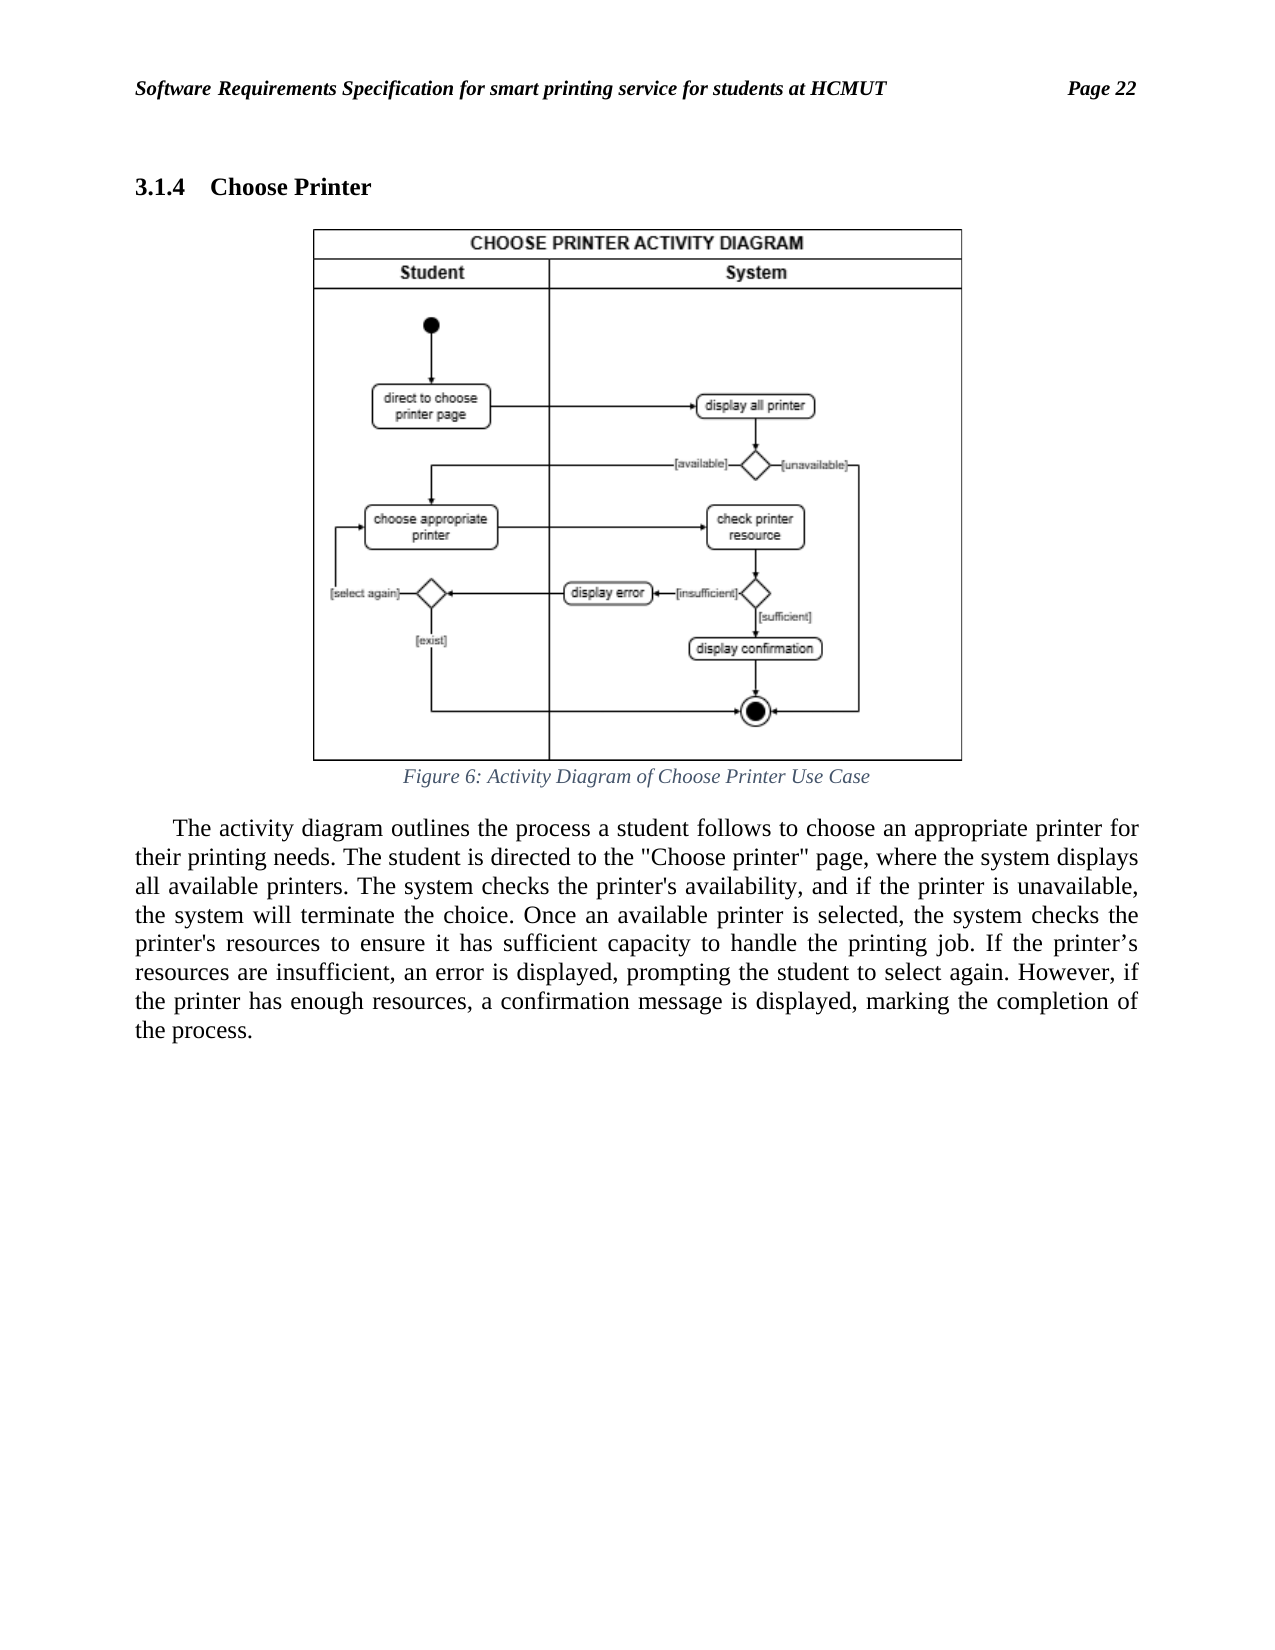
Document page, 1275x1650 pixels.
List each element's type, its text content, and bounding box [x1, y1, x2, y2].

subtitle Choose Printer [135, 175, 1140, 200]
picture [313, 229, 963, 761]
text Figure 6: Activity Diagram of Choose Printer Use Case [135, 764, 1140, 788]
text The activity diagram outlines the process a student follows to choose an appropriate printer for their printing needs. The student is directed to the "Choose printer" page, where the system displays all available printers. The system checks the printer's availability, and if the printer is unavailable, the system will terminate the choice. Once an available printer is selected, the system checks the printer's resources to ensure it has sufficient capacity to handle the printing job. If the printer’s resources are insufficient, an error is displayed, prompting the student to select again. However, if the printer has enough resources, a confirmation message is displayed, marking the completion of the process. [135, 813, 1140, 1043]
